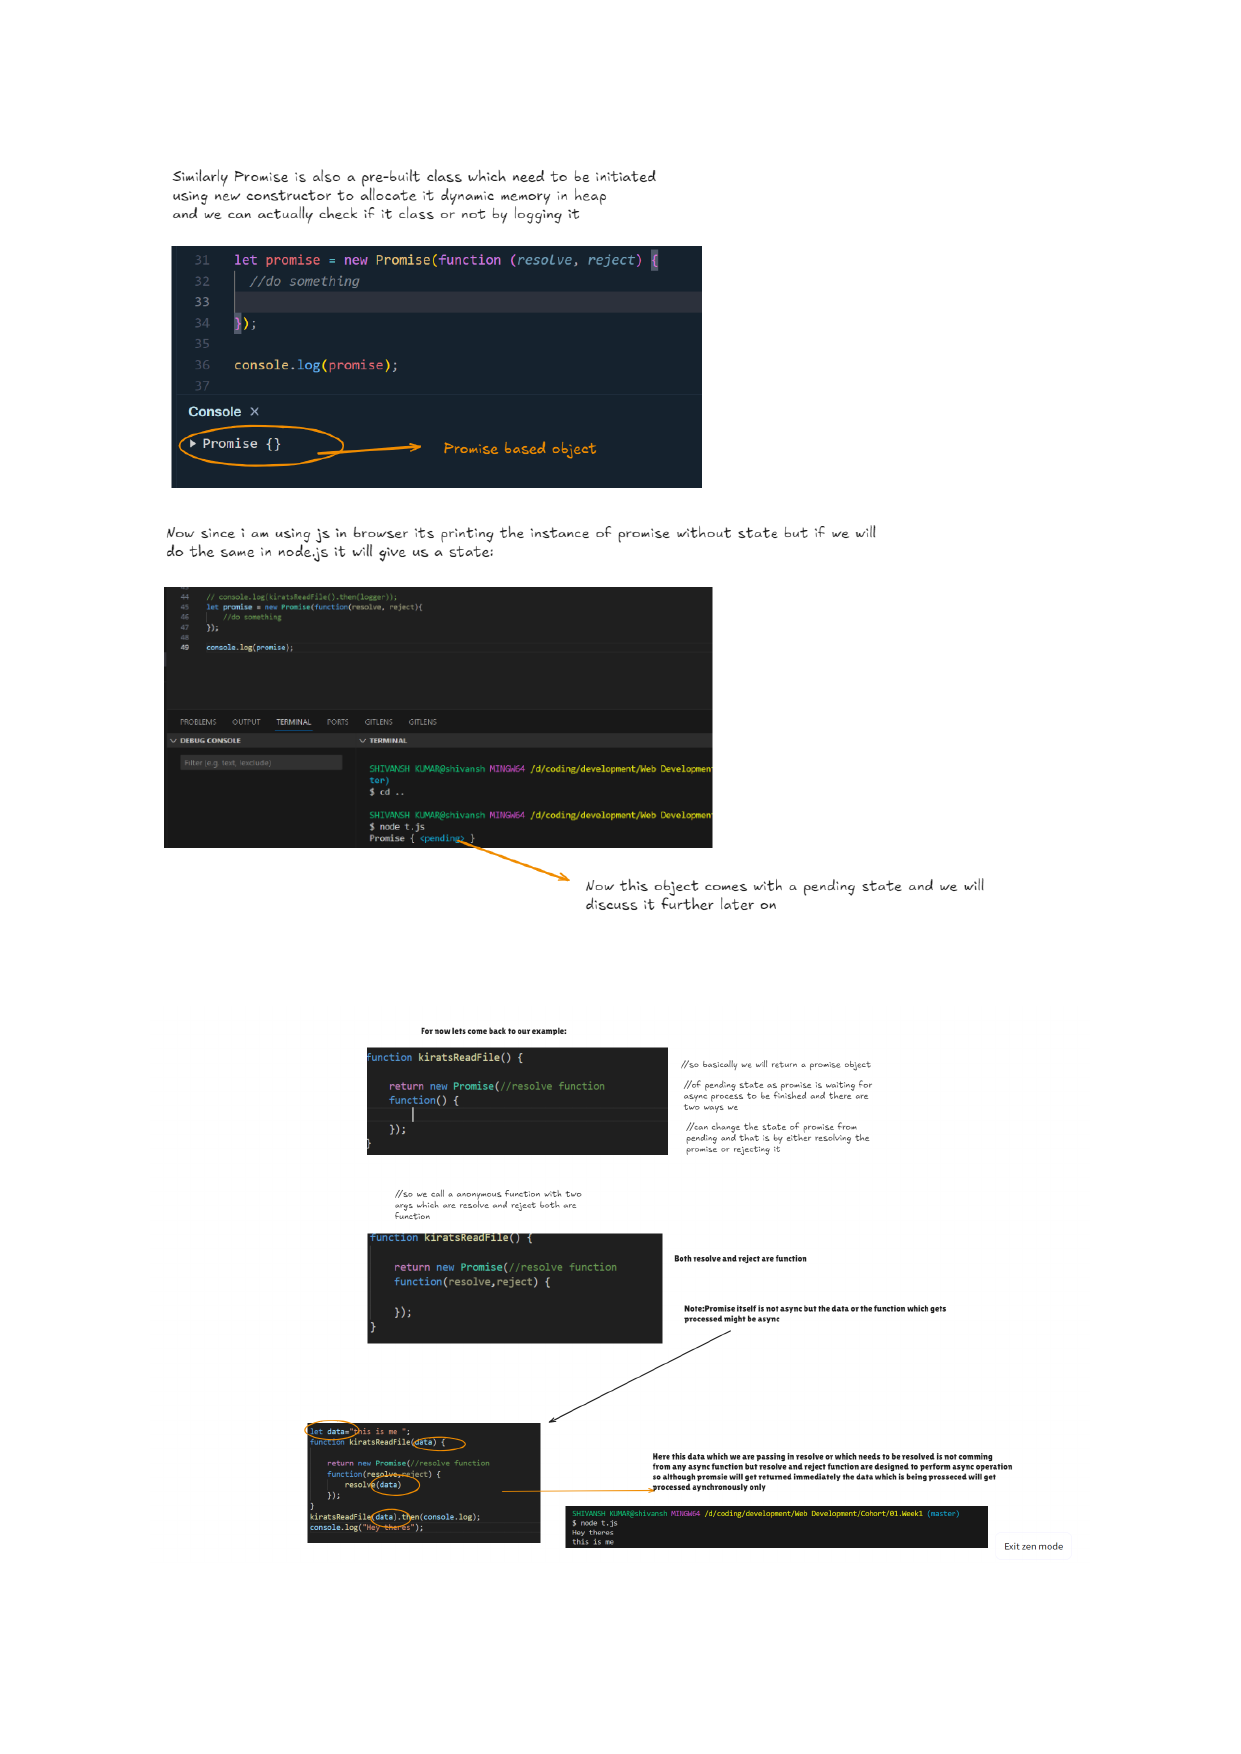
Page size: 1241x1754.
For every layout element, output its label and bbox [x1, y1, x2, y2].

picture [150, 1006, 1091, 1563]
picture [150, 150, 1091, 941]
